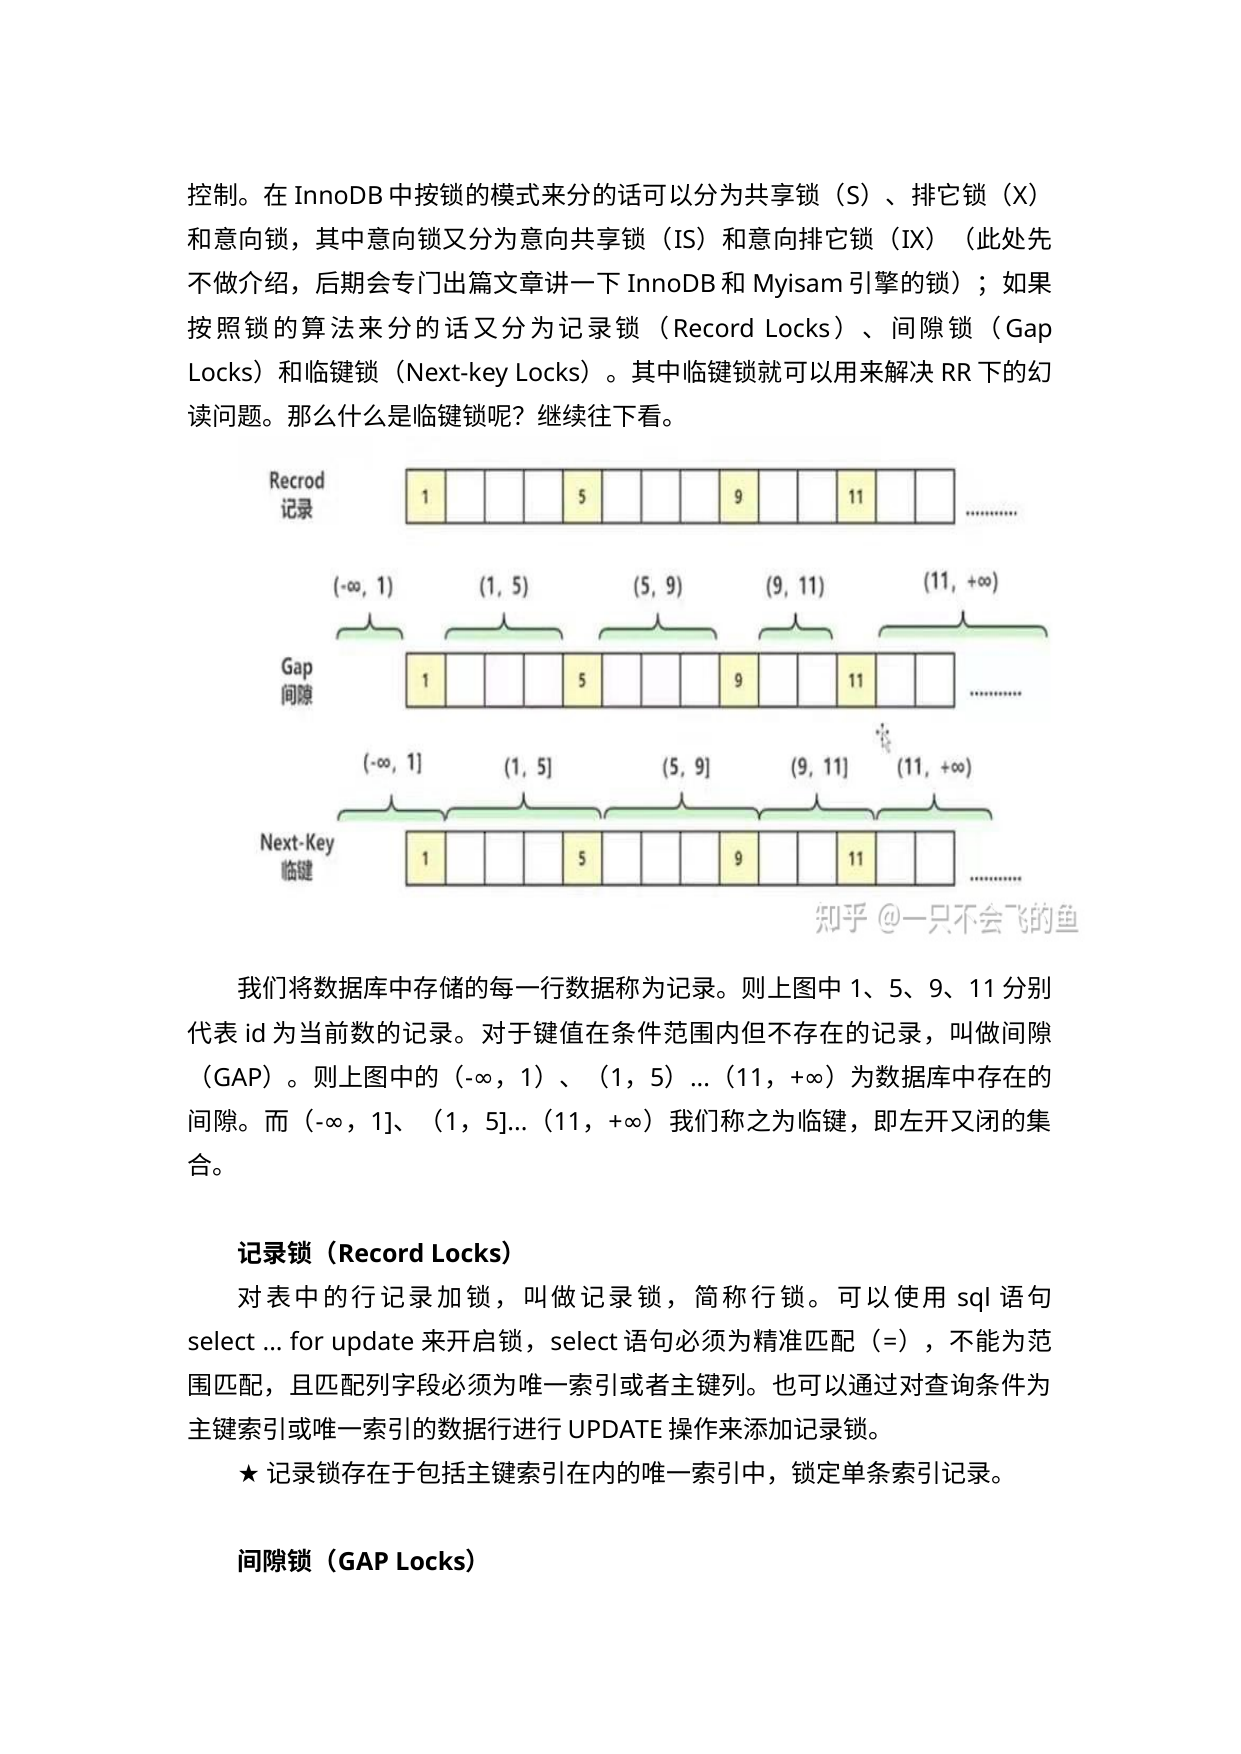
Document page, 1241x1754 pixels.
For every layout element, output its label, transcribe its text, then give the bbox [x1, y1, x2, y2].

text ★ 记录锁存在于包括主键索引在内的唯一索引中，锁定单条索引记录。 [187, 1450, 1053, 1494]
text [187, 172, 1053, 436]
text 对表中的行记录加锁，叫做记录锁，简称行锁。可以使用sql语句select ... for update来开启锁，select语句必须为精准匹配（=），不能为范围匹配，且匹配列字段必须为唯一索引或者主键列。也可以通过对查询条件为主键索引或唯一索引的数据行进行UPDATE操作来添加记录锁。 [187, 1273, 1053, 1450]
text 我们将数据库中存储的每一行数据称为记录。则上图中1、5、9、11分别代表id为当前数的记录。对于键值在条件范围内但不存在的记录，叫做间隙（GAP）。则上图中的（-∞，1）、（1，5）...（11，+∞）为数据库中存在的间隙。而（-∞，1]、（1，5]...（11，+∞）我们称之为临键，即左开又闭的集合。 [187, 965, 1053, 1185]
picture [237, 436, 1101, 964]
text 记录锁（Record Locks） [187, 1229, 1053, 1273]
text 间隙锁（GAP Locks） [187, 1538, 1053, 1582]
